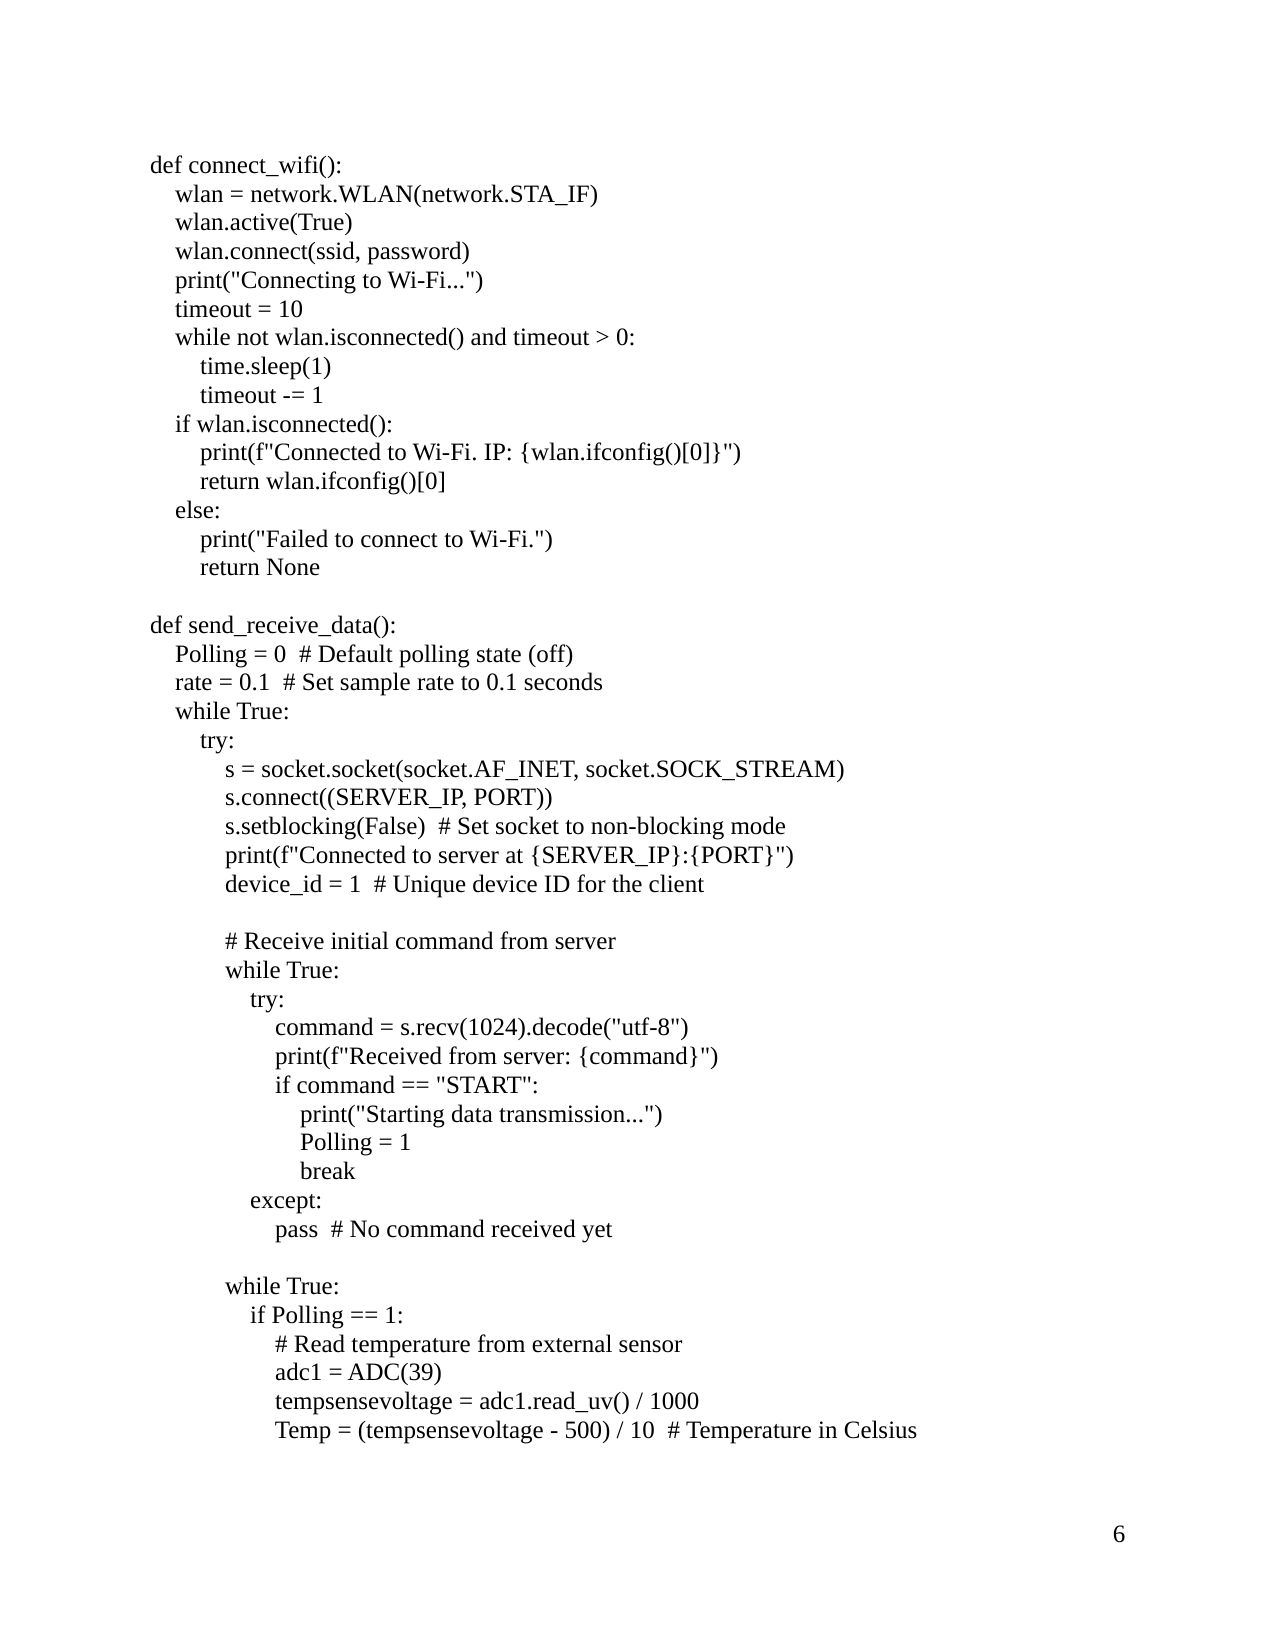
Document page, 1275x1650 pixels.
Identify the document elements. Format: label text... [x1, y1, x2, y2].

text while True: if Polling == 1: # Read temperature from external sensor adc1 = ADC(39) tempsensevoltage = adc1.read_uv() / 1000 Temp = (tempsensevoltage - 500) / 10 # Temperature in Celsius [150, 1271, 1125, 1444]
text def send_receive_data(): Polling = 0 # Default polling state (off) rate = 0.1 # Set sample rate to 0.1 seconds while True: try: s = socket.socket(socket.AF_INET, socket.SOCK_STREAM) s.connect((SERVER_IP, PORT)) s.setblocking(False) # Set socket to non-blocking mode print(f"Connected to server at {SERVER_IP}:{PORT}") device_id = 1 # Unique device ID for the client [150, 610, 1125, 897]
text def connect_wifi(): wlan = network.WLAN(network.STA_IF) wlan.active(True) wlan.connect(ssid, password) print("Connecting to Wi-Fi...") timeout = 10 while not wlan.isconnected() and timeout > 0: time.sleep(1) timeout -= 1 if wlan.isconnected(): print(f"Connected to Wi-Fi. IP: {wlan.ifconfig()[0]}") return wlan.ifconfig()[0] else: print("Failed to connect to Wi-Fi.") return None [150, 150, 1125, 581]
text # Receive initial command from server while True: try: command = s.recv(1024).decode("utf-8") print(f"Received from server: {command}") if command == "START": print("Starting data transmission...") Polling = 1 break except: pass # No command received yet [150, 926, 1125, 1242]
